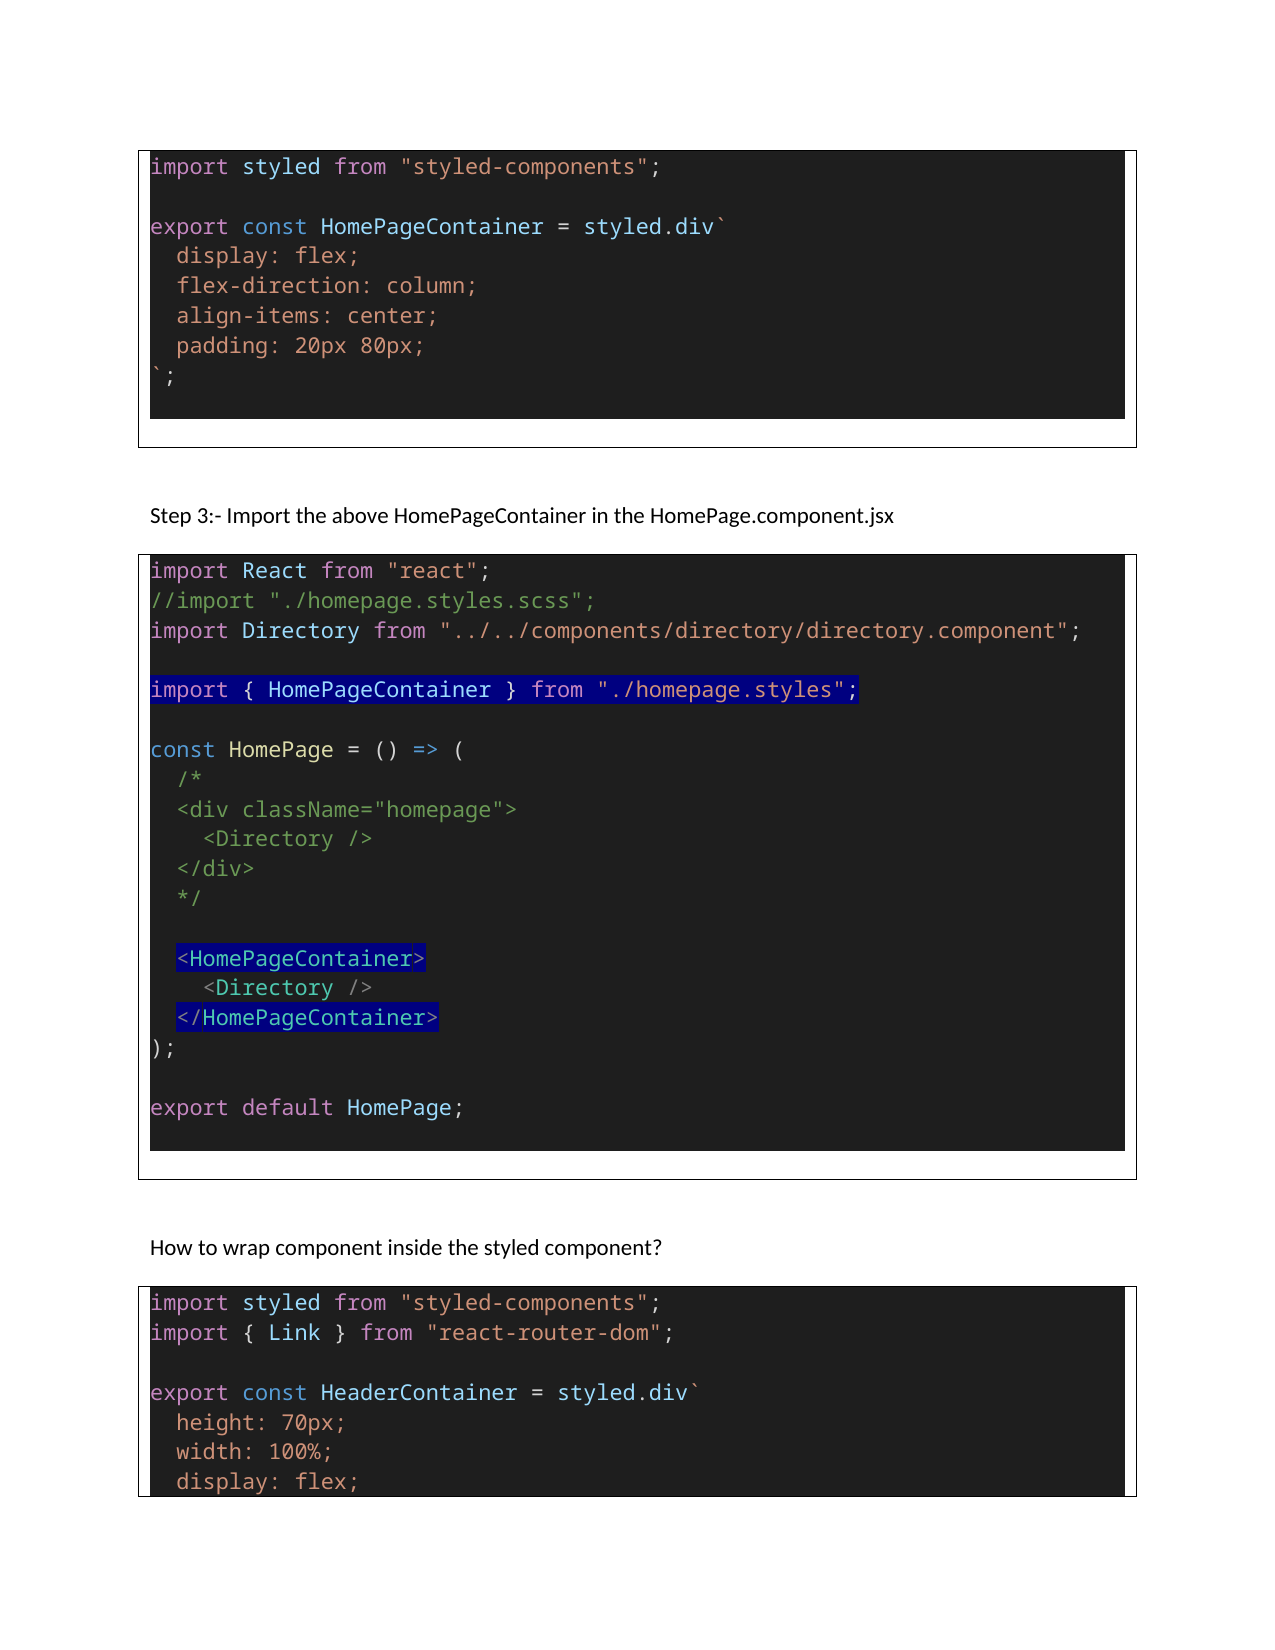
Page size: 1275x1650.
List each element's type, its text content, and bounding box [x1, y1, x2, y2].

table_header import styled from "styled-components"; export const HomePageContainer = styled.div` display: flex; flex-direction: column; align-items: center; padding: 20px 80px; `; [139, 151, 1136, 447]
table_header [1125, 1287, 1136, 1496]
text Step 3:- Import the above HomePageContainer in the HomePage.component.jsx [150, 501, 1125, 529]
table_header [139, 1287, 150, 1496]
table_header import React from "react"; //import "./homepage.styles.scss"; import Directory from "../../components/directory/directory.component"; import { HomePageContainer } from "./homepage.styles"; const HomePage = () => ( /* <div className="homepage"> <Directory /> </div> */ <HomePageContainer> <Directory /> </HomePageContainer> ); export default HomePage; [139, 555, 1136, 1179]
text How to wrap component inside the styled component? [150, 1233, 1125, 1261]
